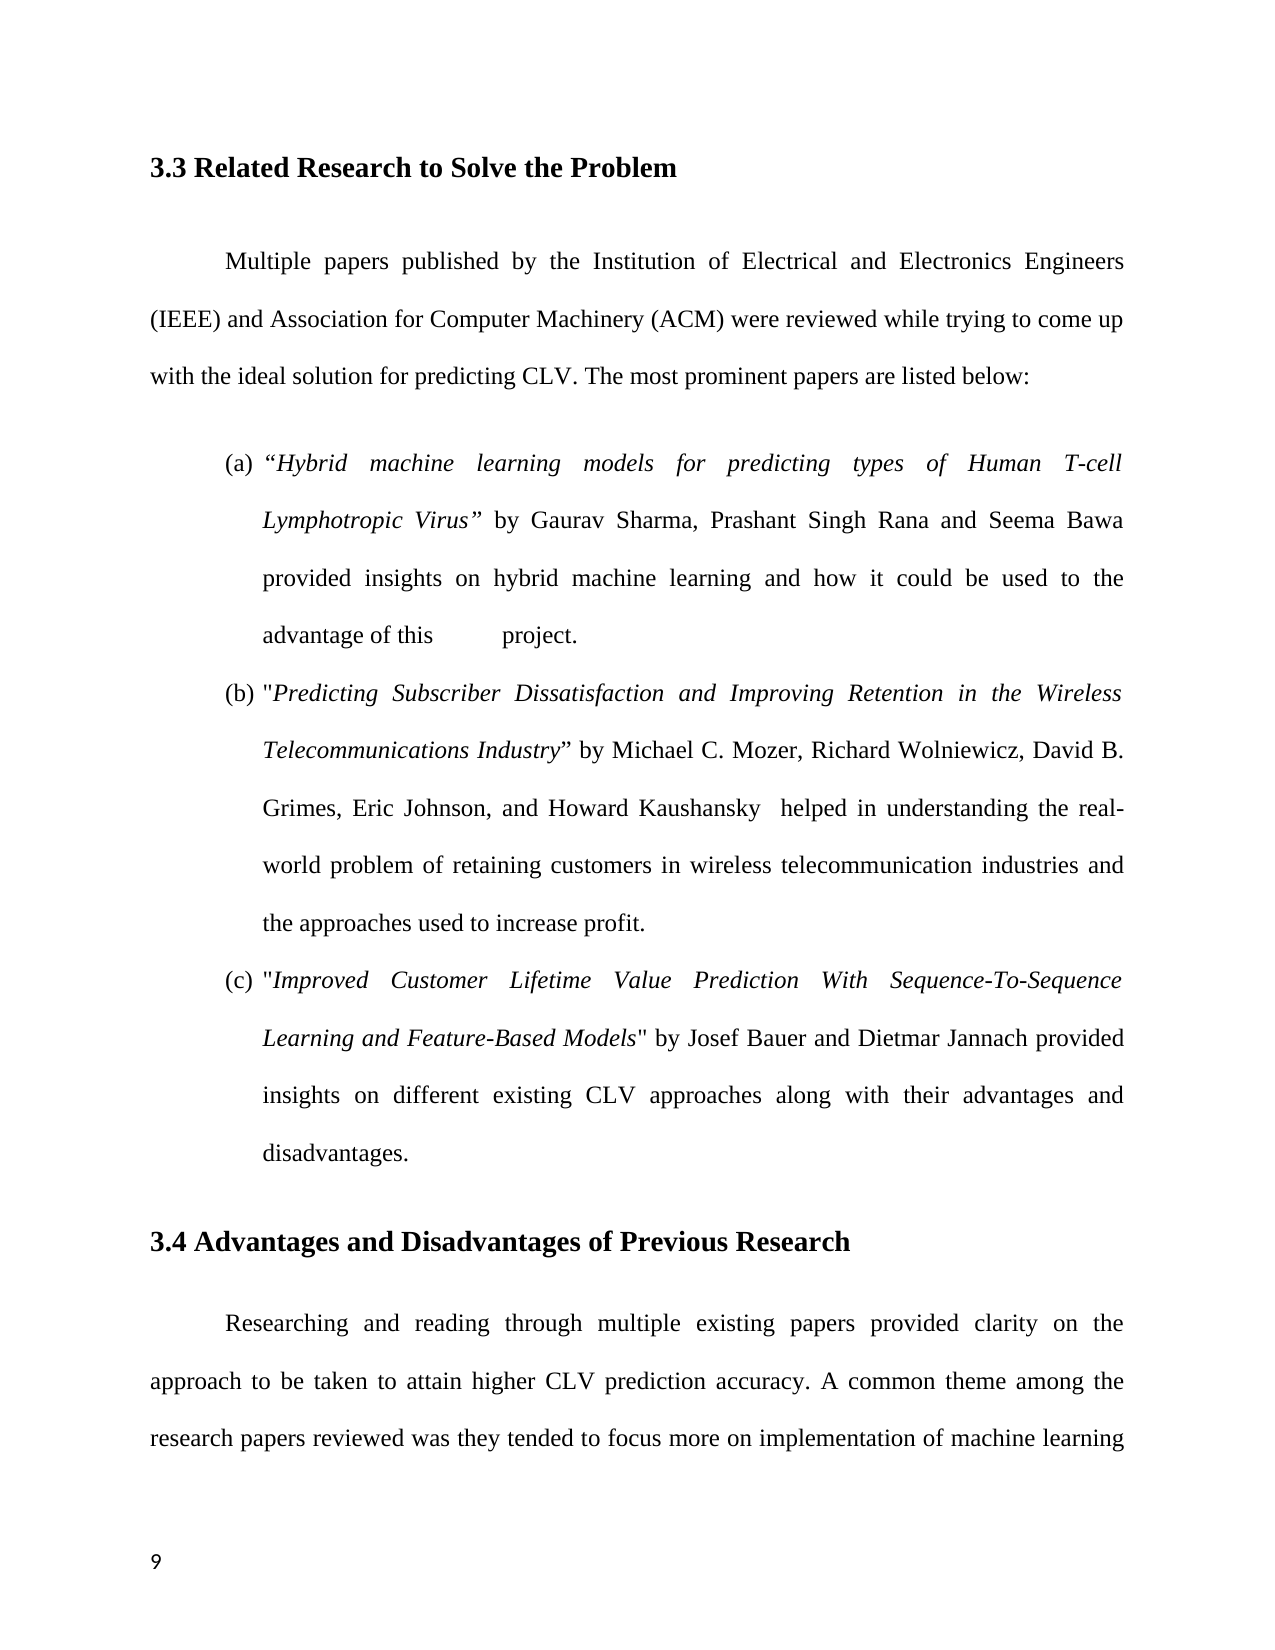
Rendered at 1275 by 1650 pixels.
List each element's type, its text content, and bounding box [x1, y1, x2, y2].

list "Predicting Subscriber Dissatisfaction and Improving Retention in the Wireless Telecommunications Industry” by Michael C. Mozer, Richard Wolniewicz, David B. Grimes, Eric Johnson, and Howard Kaushansky helped in understanding the real-world problem of retaining customers in wireless telecommunication industries and the approaches used to increase profit. [225, 678, 1125, 937]
text 3.3 Related Research to Solve the Problem [150, 150, 1125, 183]
text Multiple papers published by the Institution of Electrical and Electronics Engineers (IEEE) and Association for Computer Machinery (ACM) were reviewed while trying to come up with the ideal solution for predicting CLV. The most prominent papers are listed below: [150, 246, 1125, 390]
text 3.4 Advantages and Disadvantages of Previous Research [150, 1224, 1125, 1258]
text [150, 1308, 1125, 1452]
list “Hybrid machine learning models for predicting types of Human T-cell Lymphotropic Virus” by Gaurav Sharma, Prashant Singh Rana and Seema Bawa provided insights on hybrid machine learning and how it could be used to the advantage of this project. [225, 448, 1125, 649]
list "Improved Customer Lifetime Value Prediction With Sequence-To-Sequence Learning and Feature-Based Models" by Josef Bauer and Dietmar Jannach provided insights on different existing CLV approaches along with their advantages and disadvantages. [225, 965, 1125, 1167]
